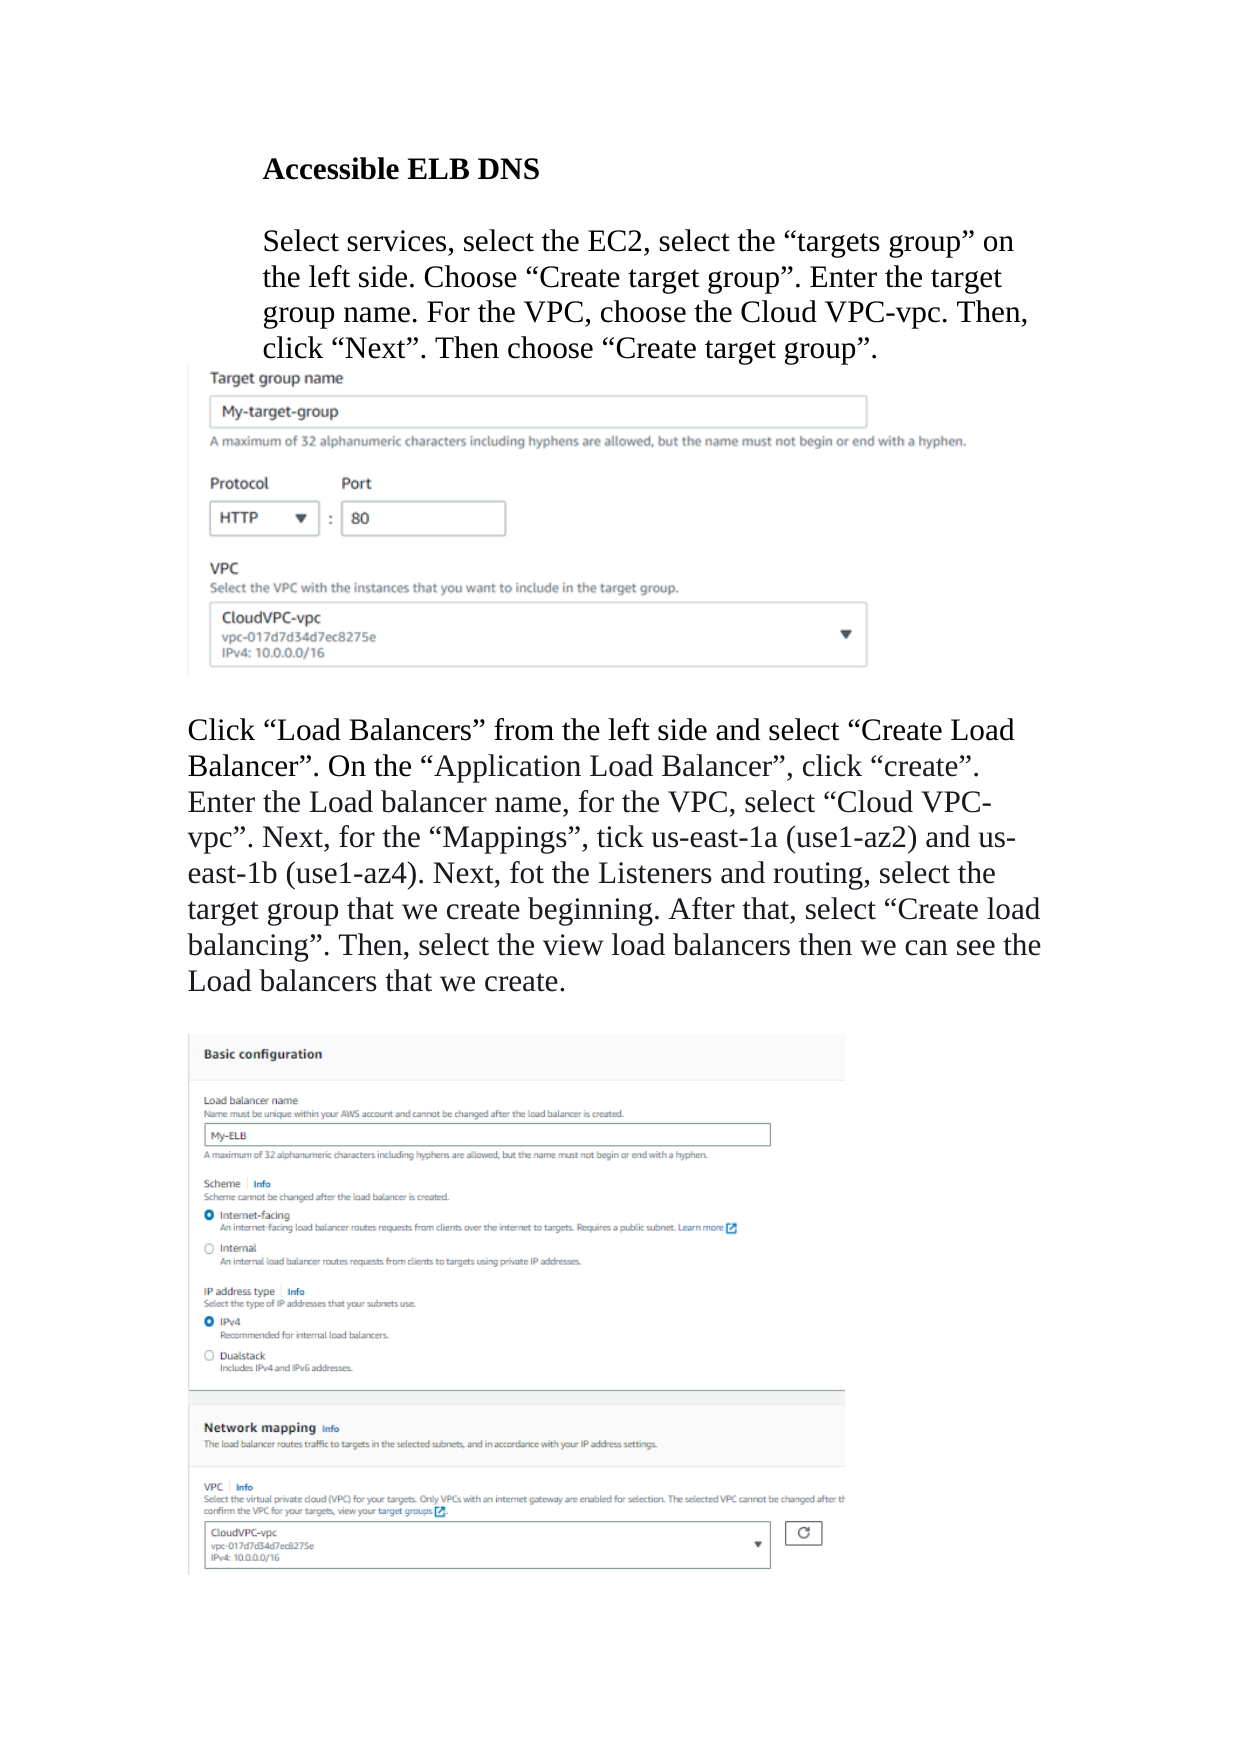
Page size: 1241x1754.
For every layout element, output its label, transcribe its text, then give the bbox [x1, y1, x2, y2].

text Accessible ELB DNS [262, 150, 1053, 186]
text Select services, select the EC2, select the “targets group” on the left side. Choose “Create target group”. Enter the target group name. For the VPC, choose the Cloud VPC-vpc. Then, click “Next”. Then choose “Create target group”. [262, 222, 1053, 366]
picture [187, 1034, 846, 1575]
picture [187, 365, 993, 675]
text Click “Load Balancers” from the left side and select “Create Load Balancer”. On the “Application Load Balancer”, click “create”. Enter the Load balancer name, for the VPC, select “Cloud VPC-vpc”. Next, for the “Mappings”, tick us-east-1a (use1-az2) and us-east-1b (use1-az4). Next, fot the Listeners and routing, select the target group that we create beginning. After that, select “Create load balancing”. Then, select the view load balancers then we can see the Load balancers that we create. [187, 675, 1053, 998]
